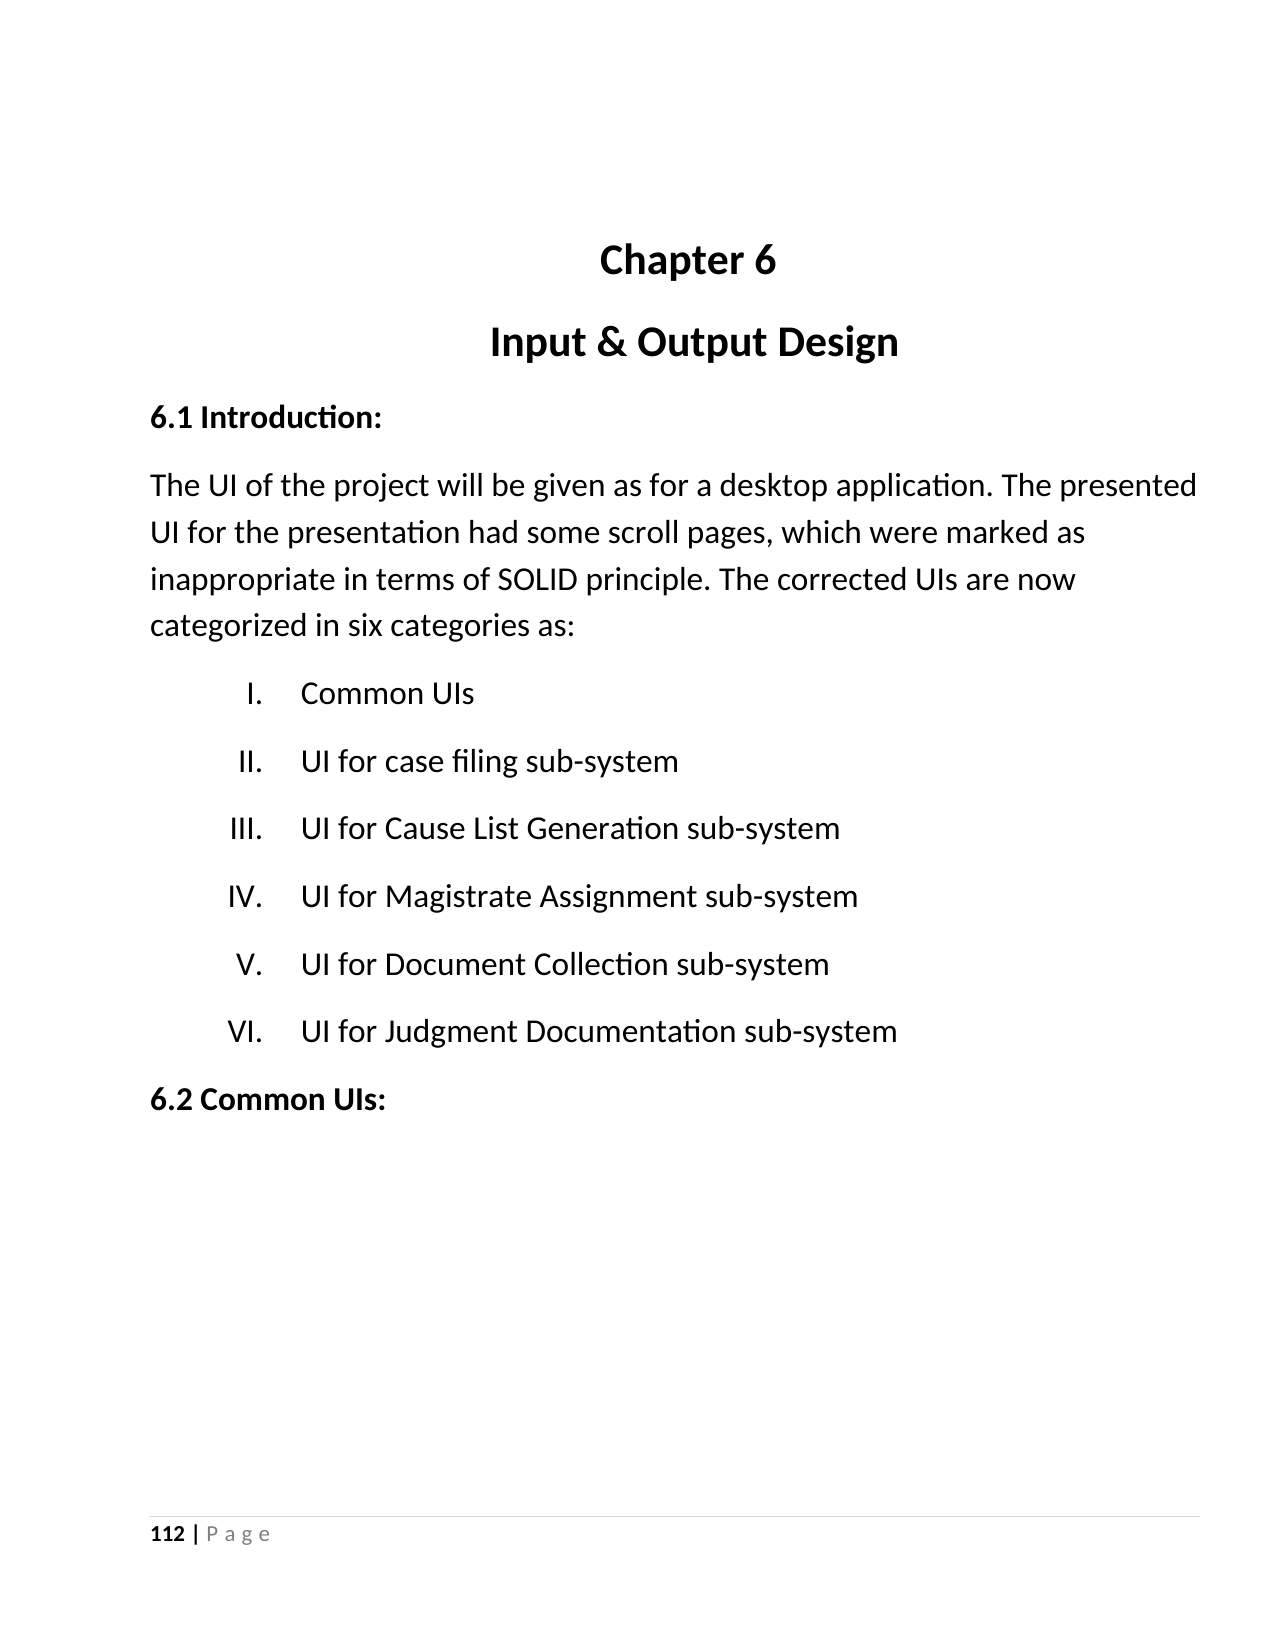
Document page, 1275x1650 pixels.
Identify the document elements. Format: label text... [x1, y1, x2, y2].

text Input & Output Design [450, 314, 1200, 368]
list UI for Magistrate Assignment sub-system [263, 875, 1200, 916]
text 6.1 Introduction: [150, 397, 1200, 437]
list UI for Cause List Generation sub-system [263, 807, 1200, 848]
list UI for case filing sub-system [263, 740, 1200, 780]
text Chapter 6 [525, 232, 1200, 286]
text The UI of the project will be given as for a desktop application. The presented UI for the presentation had some scroll pages, which were marked as inappropriate in terms of SOLID principle. The corrected UIs are now categorized in six categories as: [150, 464, 1200, 645]
list Common UIs [263, 672, 1200, 713]
list UI for Judgment Documentation sub-system [263, 1010, 1200, 1051]
list UI for Document Collection sub-system [263, 942, 1200, 983]
text 6.2 Common UIs: [150, 1078, 1200, 1118]
